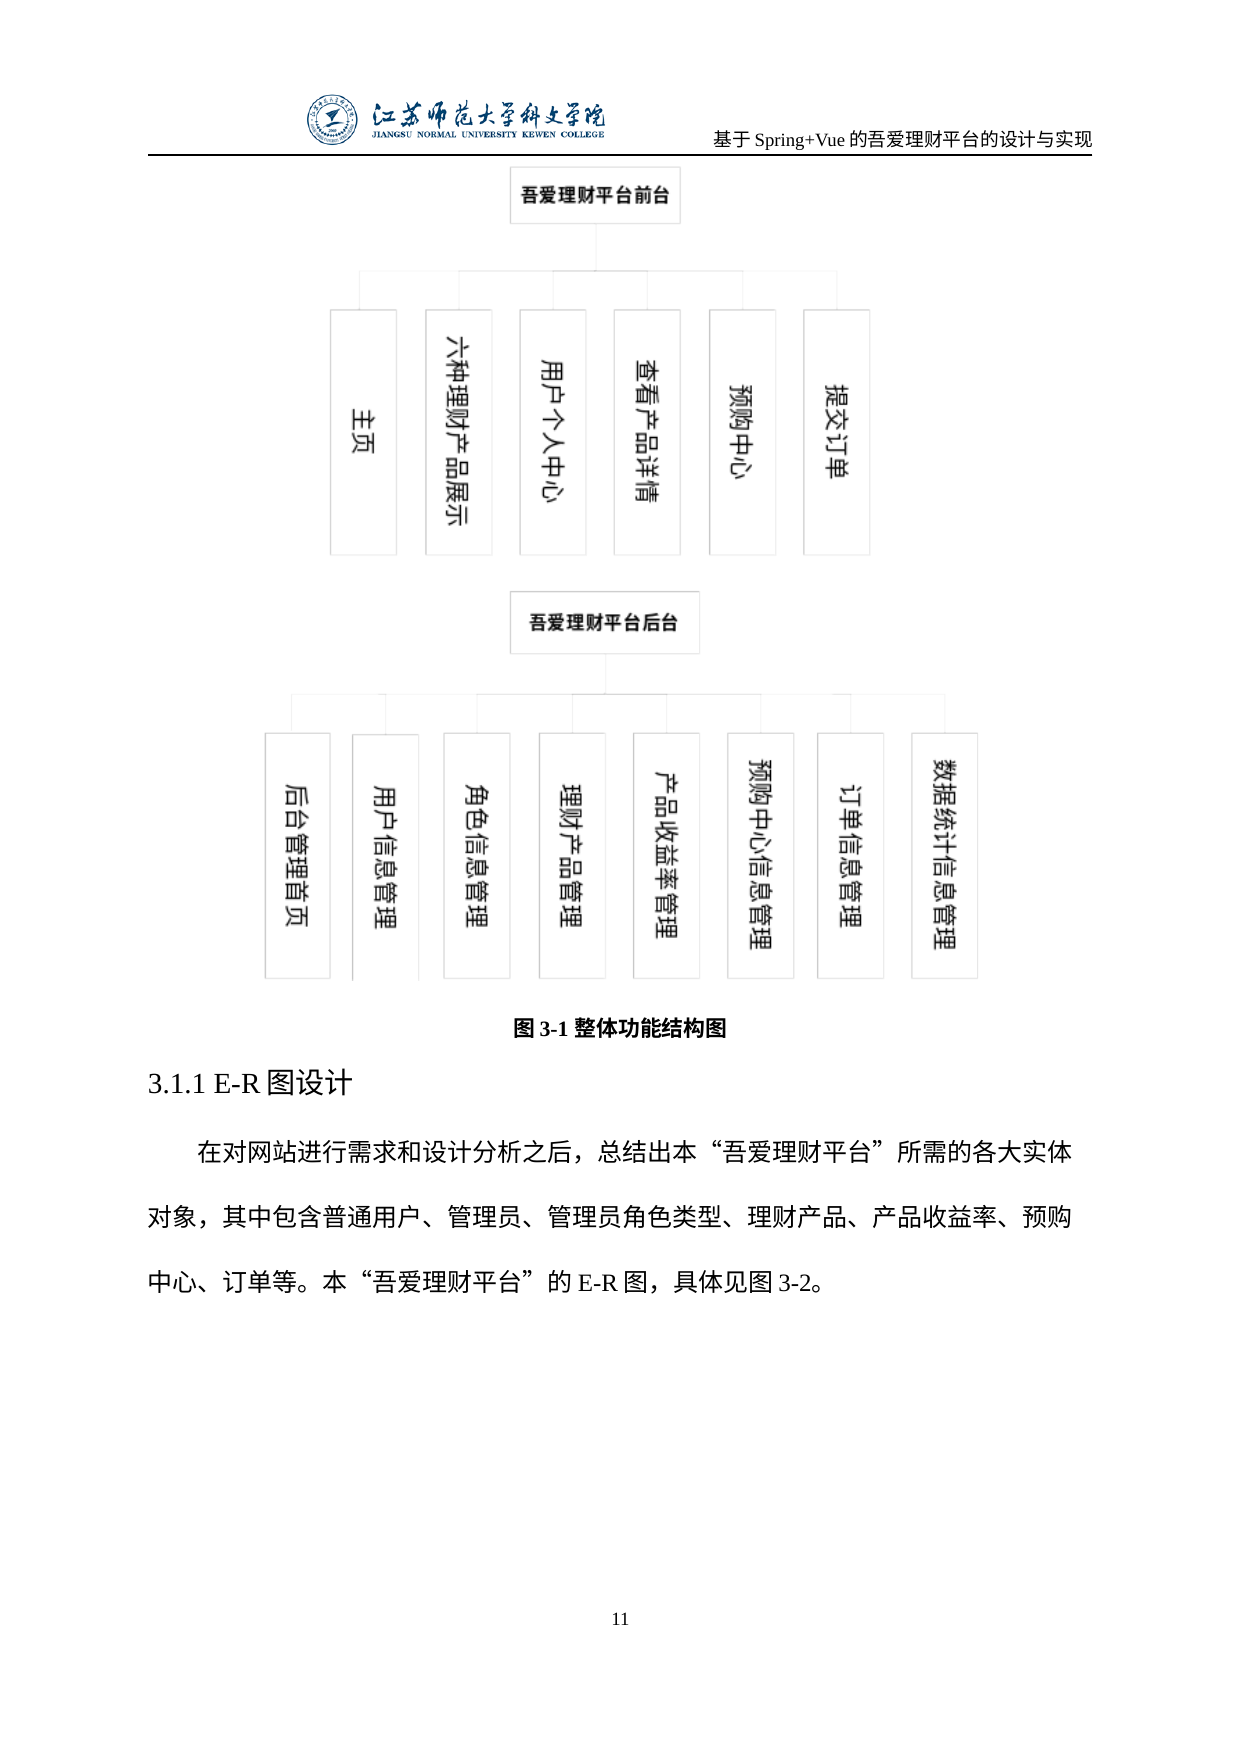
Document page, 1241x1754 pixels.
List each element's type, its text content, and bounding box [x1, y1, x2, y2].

text 3.1.1 E-R图设计 [148, 1060, 1092, 1102]
text 在对网站进行需求和设计分析之后，总结出本“吾爱理财平台”所需的各大实体对象，其中包含普通用户、管理员、管理员角色类型、理财产品、产品收益率、预购中心、订单等。本“吾爱理财平台”的E-R图，具体见图3-2。 [148, 1118, 1092, 1313]
text 图3-1 整体功能结构图 [148, 1011, 1092, 1043]
picture [292, 88, 620, 147]
